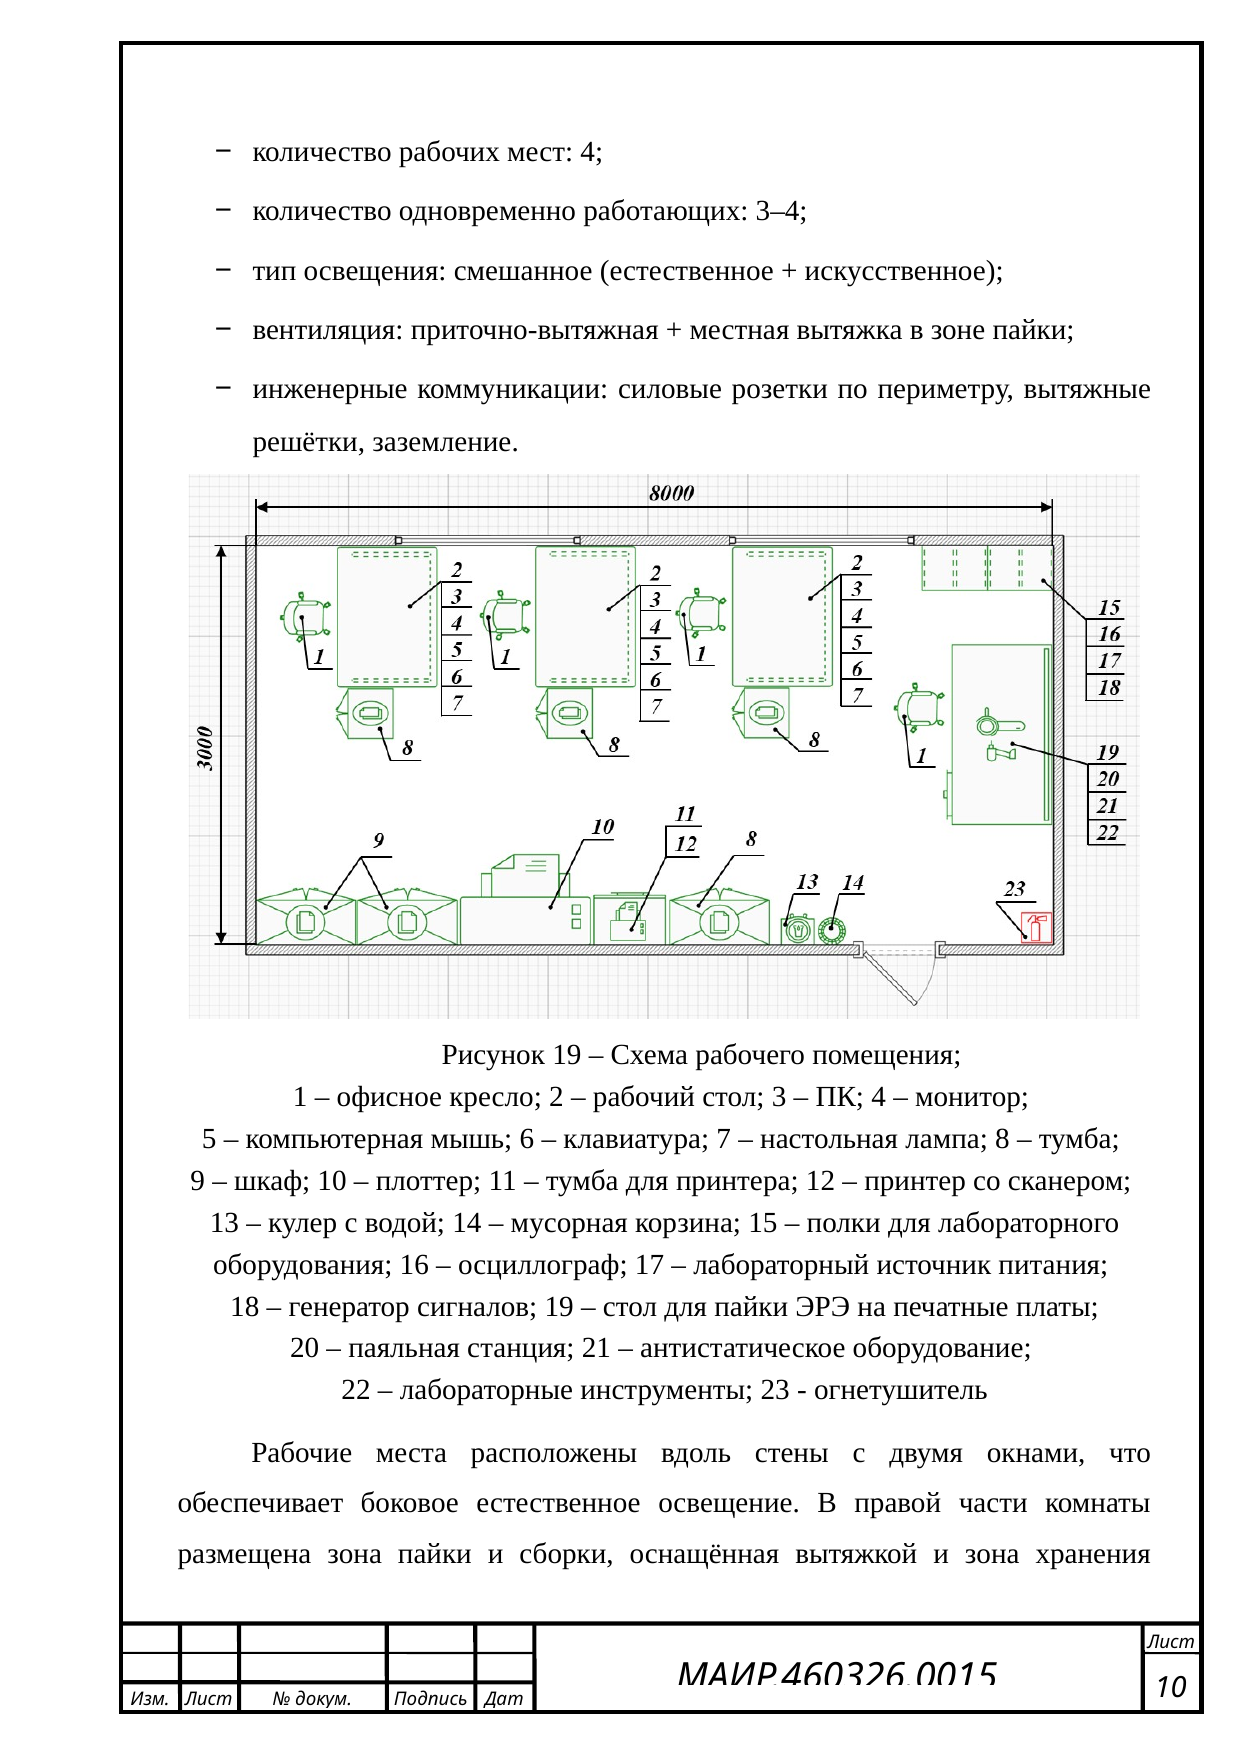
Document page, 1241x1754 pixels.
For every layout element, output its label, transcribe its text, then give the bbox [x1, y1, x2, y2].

list тип освещения: смешанное (естественное + искусственное); [215, 249, 1152, 288]
list вентиляция: приточно‑вытяжная + местная вытяжка в зоне пайки; [215, 308, 1152, 348]
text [177, 1435, 1152, 1569]
list количество рабочих мест: 4; [215, 130, 1152, 169]
picture [188, 474, 1140, 1019]
text Рисунок 19 – Схема рабочего помещения; 1 – офисное кресло; 2 – рабочий стол; 3 – ПК; 4 – монитор; 5 – компьютерная мышь; 6 – клавиатура; 7 – настольная лампа; 8 – тумба; 9 – шкаф; 10 – плоттер; 11 – тумба для принтера; 12 – принтер со сканером; 13 – кулер с водой; 14 – мусорная корзина; 15 – полки для лабораторного оборудования; 16 – осциллограф; 17 – лабораторный источник питания; 18 – генератор сигналов; 19 – стол для пайки ЭРЭ на печатные платы; 20 – паяльная станция; 21 – антистатическое оборудование; 22 – лабораторные инструменты; 23 - огнетушитель [177, 1037, 1152, 1406]
list инженерные коммуникации: силовые розетки по периметру, вытяжные решётки, заземление. [215, 368, 1152, 458]
list количество одновременно работающих: 3–4; [215, 189, 1152, 229]
